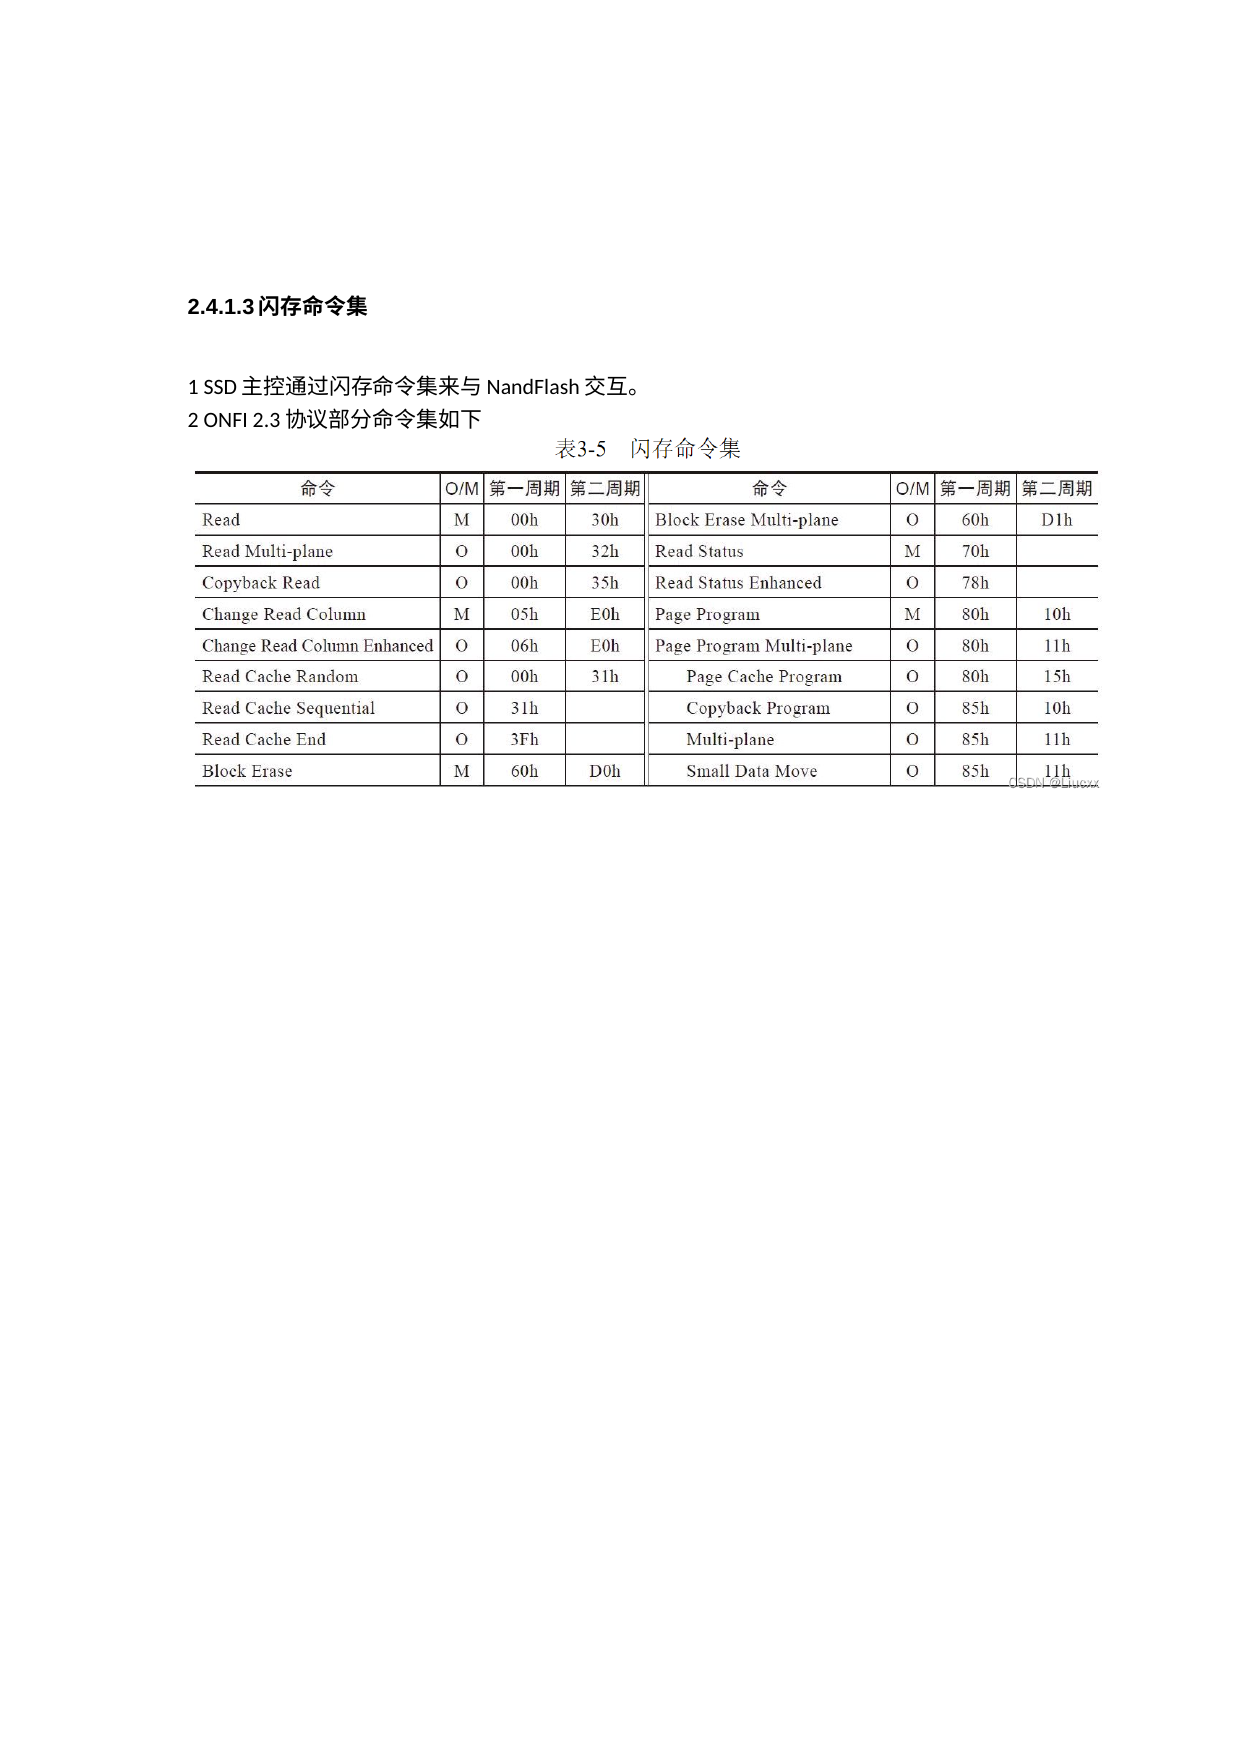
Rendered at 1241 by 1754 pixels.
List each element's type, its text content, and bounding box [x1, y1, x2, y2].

subtitle 2.4.1.3闪存命令集 [187, 289, 1053, 321]
picture [187, 433, 1110, 795]
text 2 ONFI 2.3协议部分命令集如下 [187, 401, 1053, 433]
text 1 SSD主控通过闪存命令集来与NandFlash交互。 [187, 369, 1053, 401]
